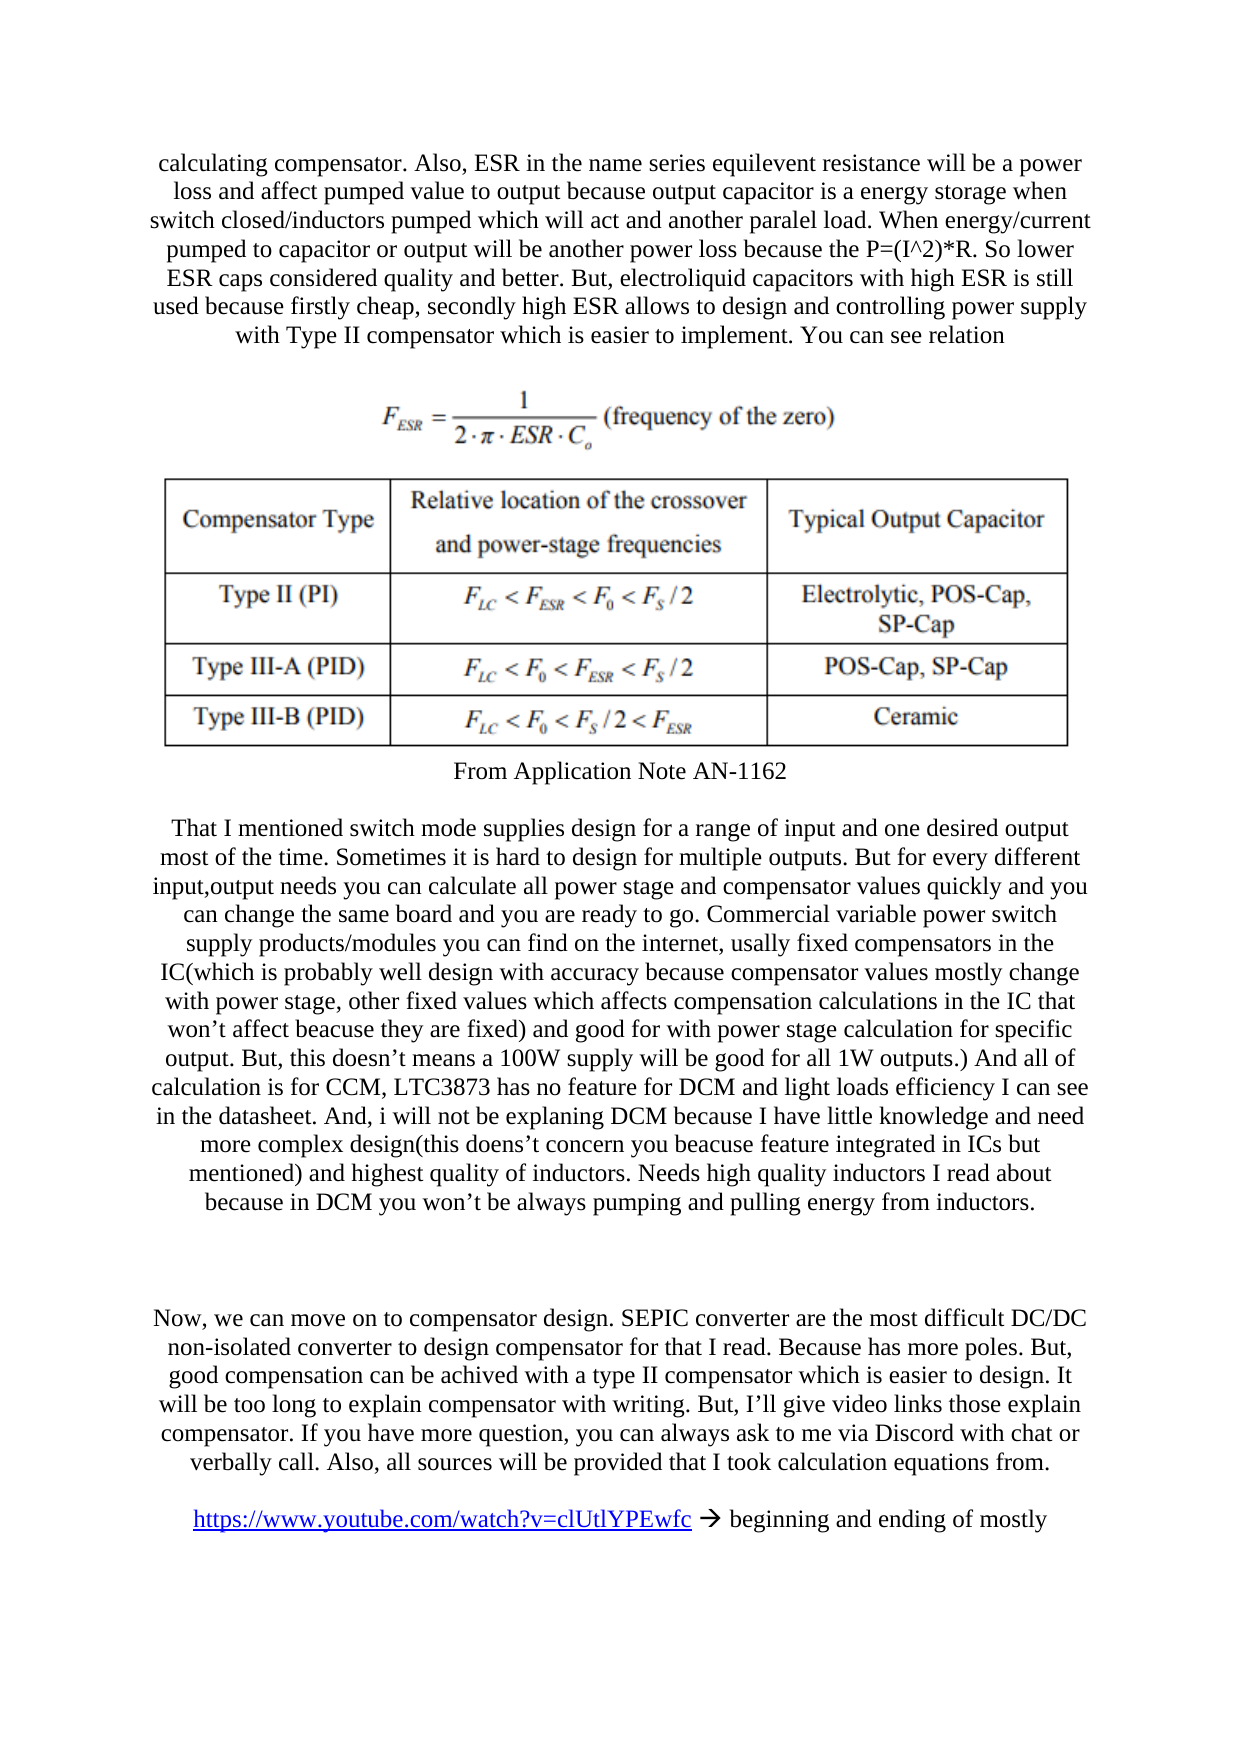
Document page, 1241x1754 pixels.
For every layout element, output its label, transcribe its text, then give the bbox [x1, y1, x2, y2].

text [148, 148, 1093, 349]
picture [160, 377, 1081, 756]
text From Application Note AN-1162 [148, 756, 1093, 784]
text That I mentioned switch mode supplies design for a range of input and one desired output most of the time. Sometimes it is hard to design for multiple outputs. But for every different input,output needs you can calculate all power stage and compensator values quickly and you can change the same board and you are ready to go. Commercial variable power switch supply products/modules you can find on the internet, usally fixed compensators in the IC(which is probably well design with accuracy because compensator values mostly change with power stage, other fixed values which affects compensation calculations in the IC that won’t affect beacuse they are fixed) and good for with power stage calculation for specific output. But, this doesn’t means a 100W supply will be good for all 1W outputs.) And all of calculation is for CCM, LTC3873 has no feature for DCM and light loads efficiency I can see in the datasheet. And, i will not be explaning DCM because I have little knowledge and need more complex design(this doens’t concern you beacuse feature integrated in ICs but mentioned) and highest quality of inductors. Needs high quality inductors I read about because in DCM you won’t be always pumping and pulling energy from inductors. [148, 813, 1093, 1216]
text Now, we can move on to compensator design. SEPIC converter are the most difficult DC/DC non-isolated converter to design compensator for that I read. Because has more poles. But, good compensation can be achived with a type II compensator which is easier to design. It will be too long to explain compensator with writing. But, I’ll give video links those explain compensator. If you have more question, you can always ask to me via Discord with chat or verbally call. Also, all sources will be provided that I took calculation equations from. [148, 1303, 1093, 1475]
text https://www.youtube.com/watch?v=clUtlYPEwfc beginning and ending of mostly [148, 1504, 1093, 1533]
